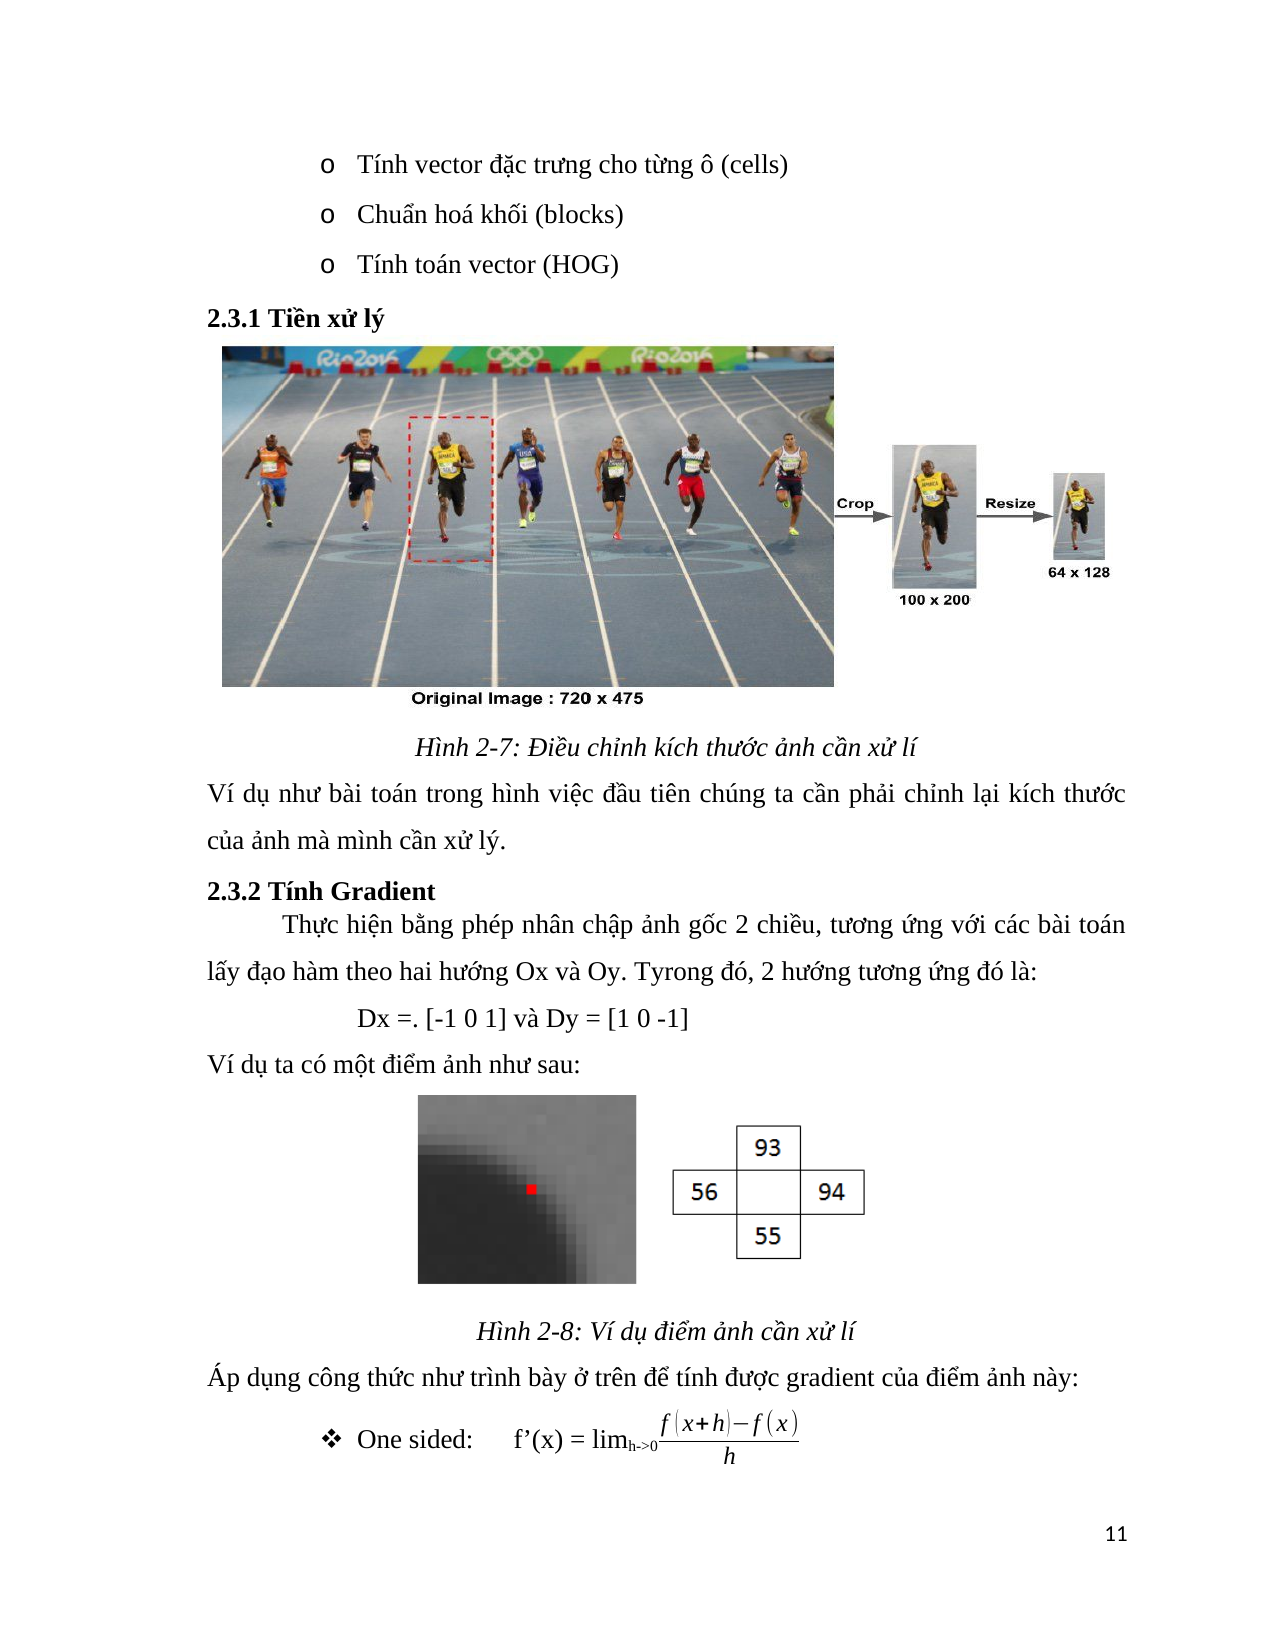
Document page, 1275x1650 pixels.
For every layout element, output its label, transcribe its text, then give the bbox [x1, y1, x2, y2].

list Chuẩn hoá khối (blocks) [319, 198, 1127, 231]
list One sided: f’(x) = limh->0 [319, 1408, 1127, 1470]
text Hình 2-7: Điều chỉnh kích thước ảnh cần xử lí [207, 731, 1127, 762]
picture [417, 1095, 917, 1301]
text Hình 2-8: Ví dụ điểm ảnh cần xử lí [207, 1314, 1127, 1346]
text Ví dụ như bài toán trong hình việc đầu tiên chúng ta cần phải chỉnh lại kích thước của ảnh mà mình cần xử lý. [207, 778, 1127, 855]
picture [206, 335, 1123, 717]
subtitle 2.3.1 Tiền xử lý [207, 302, 1127, 333]
list Tính vector đặc trưng cho từng ô (cells) [319, 148, 1127, 181]
text Dx =. [-1 0 1] và Dy = [1 0 -1] [207, 1002, 1127, 1033]
text Áp dụng công thức như trình bày ở trên để tính được gradient của điểm ảnh này: [207, 1361, 1127, 1392]
list Tính toán vector (HOG) [319, 248, 1127, 281]
subtitle 2.3.2 Tính Gradient [207, 875, 1127, 906]
text Ví dụ ta có một điểm ảnh như sau: [207, 1049, 1127, 1080]
text Thực hiện bằng phép nhân chập ảnh gốc 2 chiều, tương ứng với các bài toán lấy đạo hàm theo hai hướng Ox và Oy. Tyrong đó, 2 hướng tương ứng đó là: [207, 909, 1127, 986]
